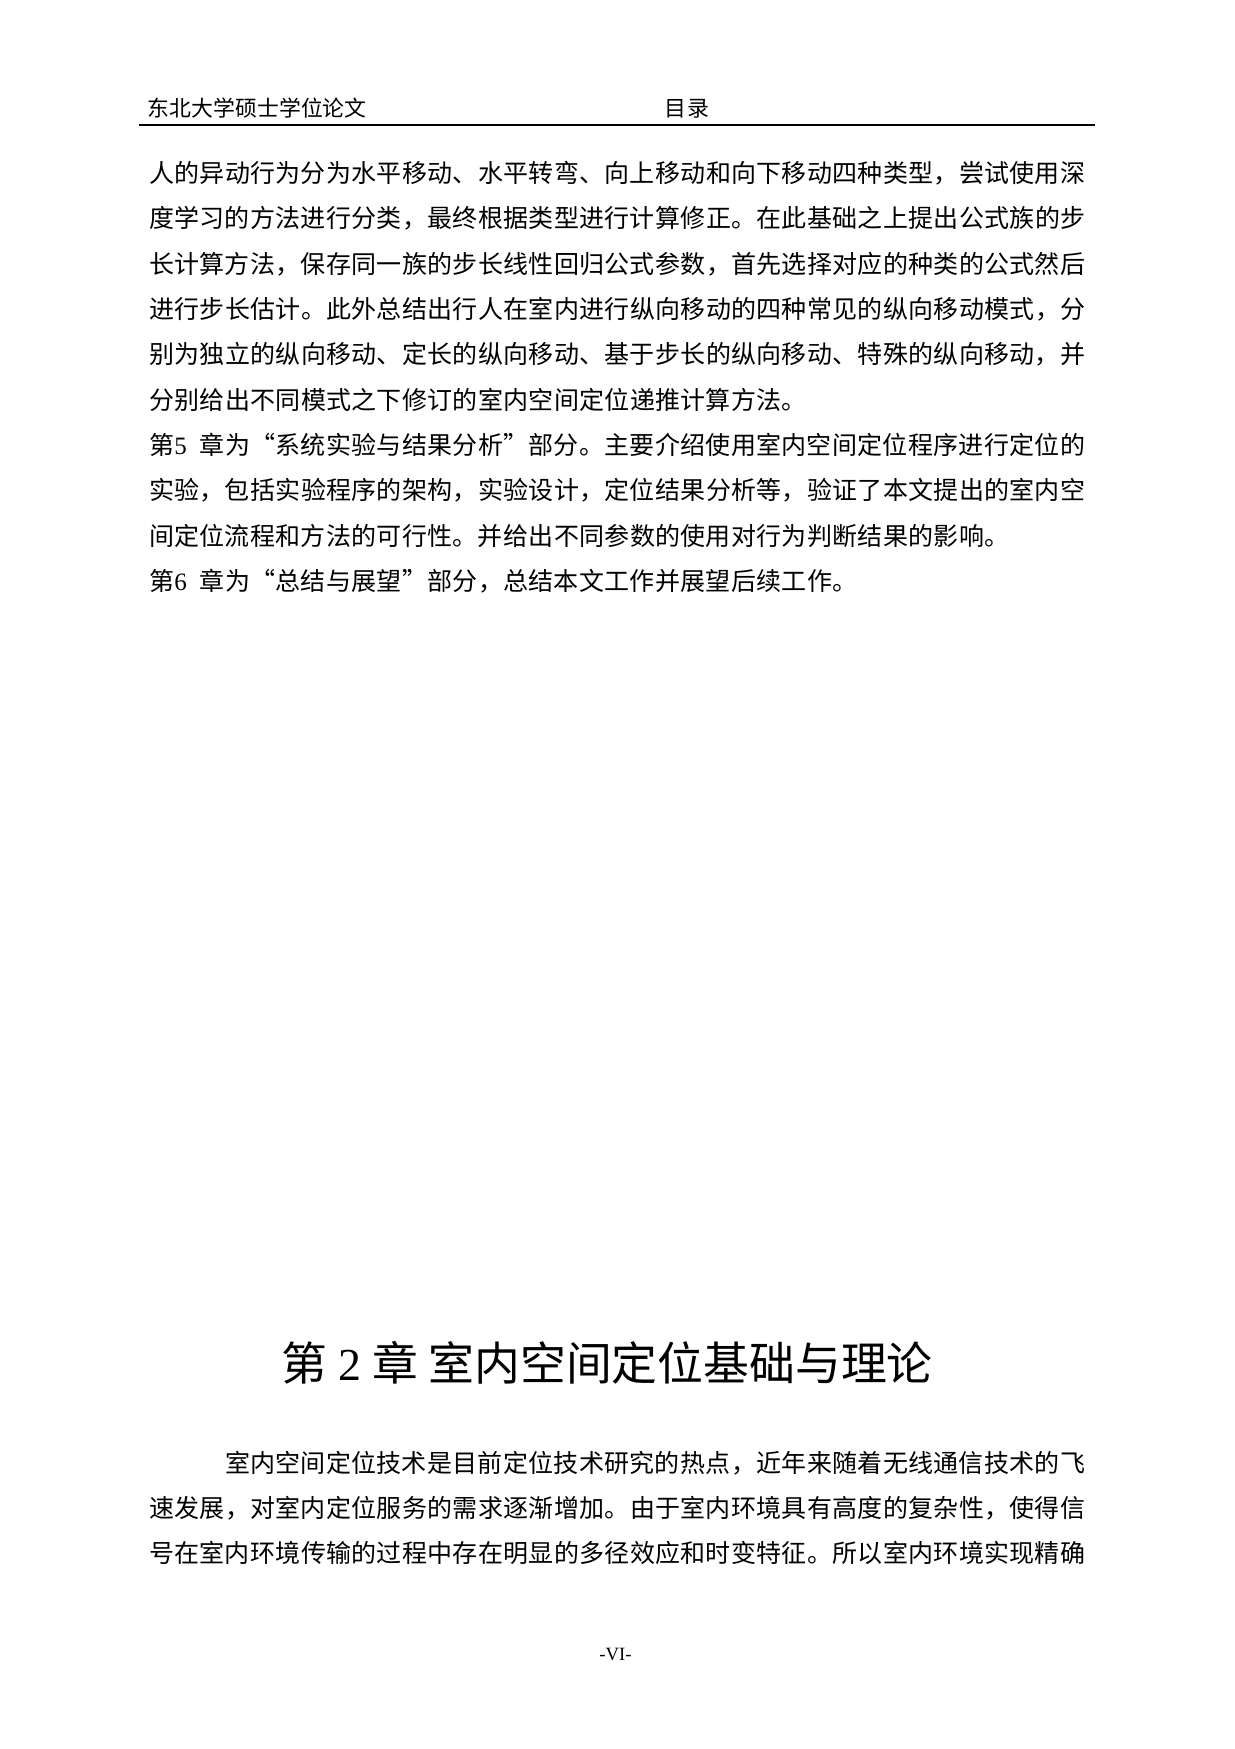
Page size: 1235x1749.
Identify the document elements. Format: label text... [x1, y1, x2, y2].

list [149, 149, 1085, 421]
subtitle 室内空间定位基础与理论 [202, 1327, 1085, 1393]
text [149, 1439, 1085, 1575]
list 为“系统实验与结果分析”部分。主要介绍使用室内空间定位程序进行定位的实验，包括实验程序的架构，实验设计，定位结果分析等，验证了本文提出的室内空间定位流程和方法的可行性。并给出不同参数的使用对行为判断结果的影响。 [149, 421, 1085, 557]
list 为“总结与展望”部分，总结本文工作并展望后续工作。 [149, 557, 1085, 602]
